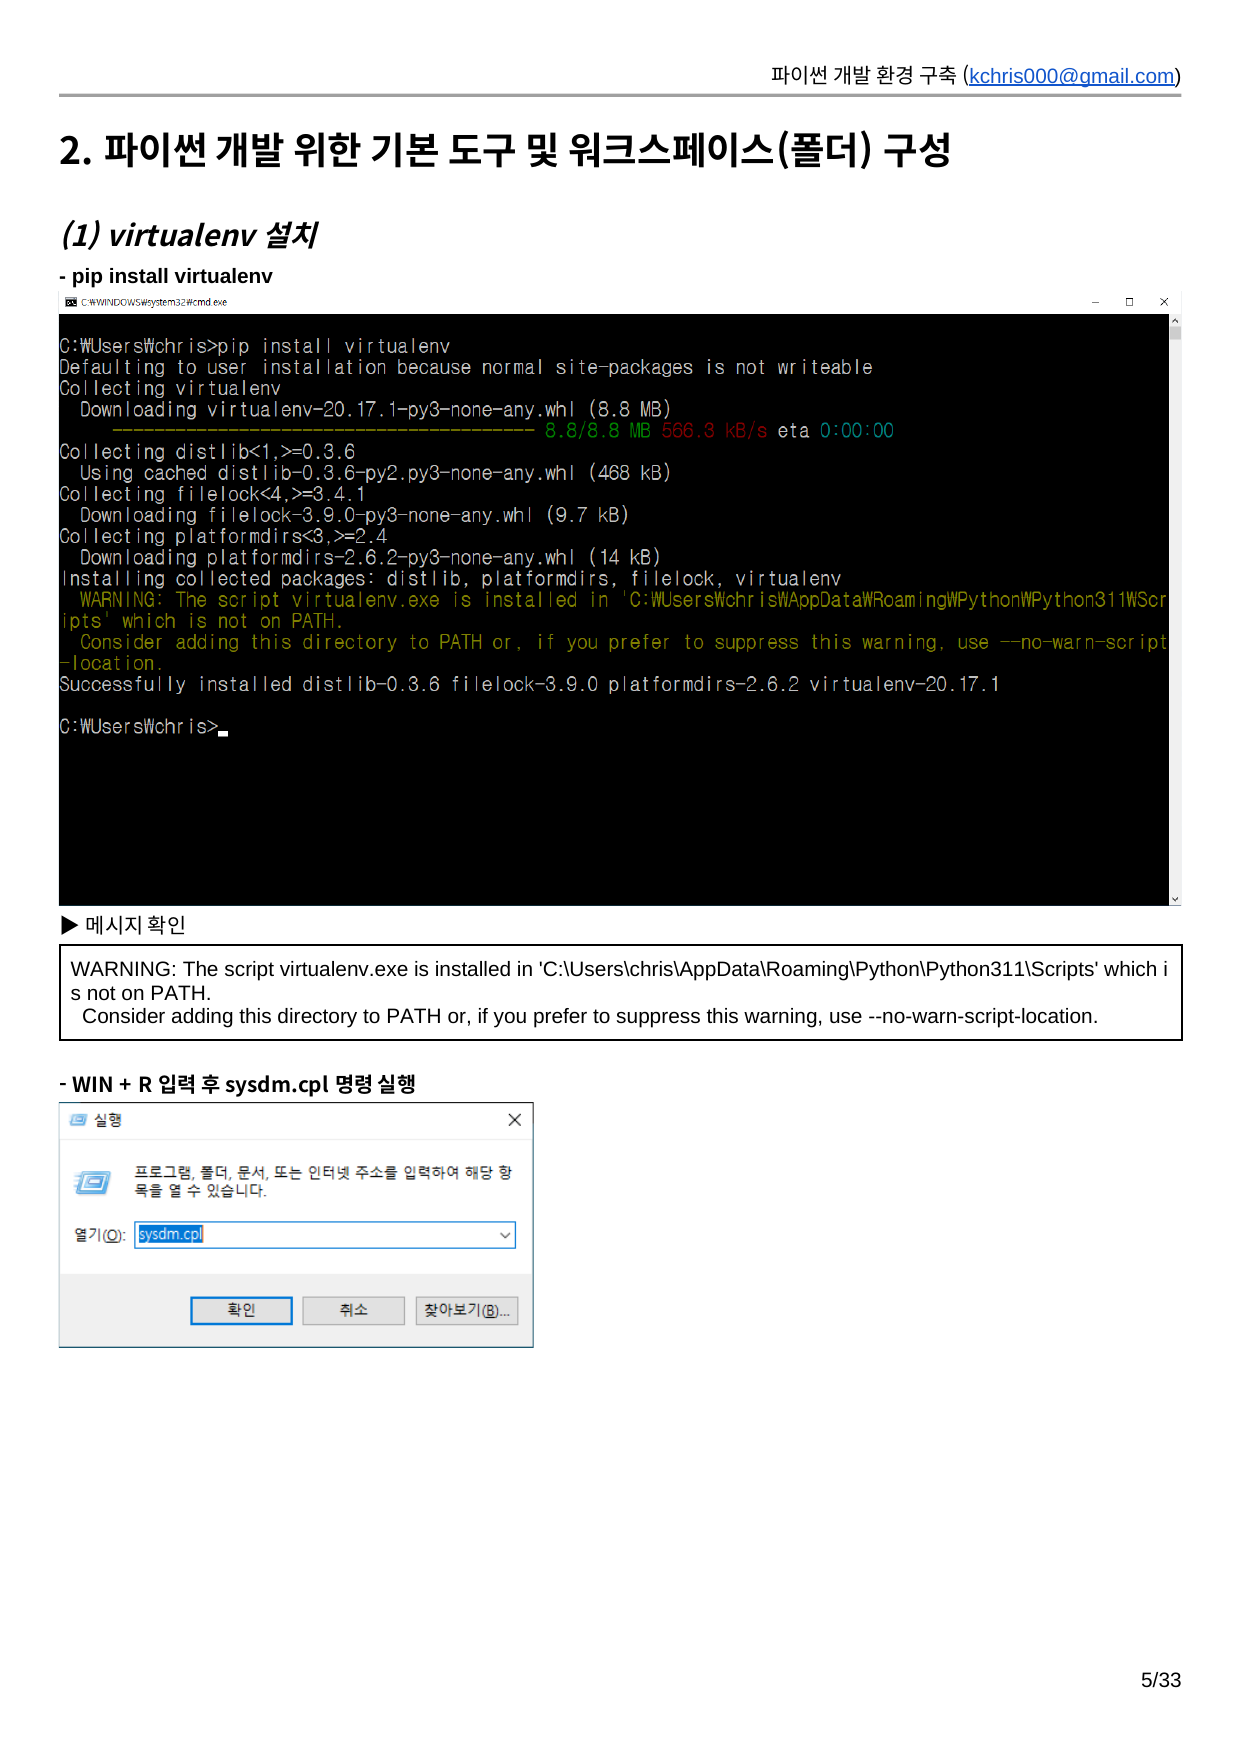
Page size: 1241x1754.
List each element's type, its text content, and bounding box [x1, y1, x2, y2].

subtitle 2. 파이썬 개발 위한 기본 도구 및 워크스페이스(폴더) 구성 [59, 121, 1181, 175]
picture [58, 1102, 534, 1348]
table_header WARNING: The script virtualenv.exe is installed in 'C:\Users\chris\AppData\Roaming\Python\Python311\Scripts' which is not on PATH. Consider adding this directory to PATH or, if you prefer to suppress this warning, use --no-warn-script-location. [61, 946, 1181, 1039]
picture [58, 291, 1182, 906]
subtitle (1) virtualenv 설치 [59, 213, 1181, 255]
text - pip install virtualenv [59, 263, 1181, 287]
text ▶ 메시지 확인 [59, 909, 1181, 939]
text - WIN + R 입력 후 sysdm.cpl 명령 실행 [59, 1068, 1181, 1098]
